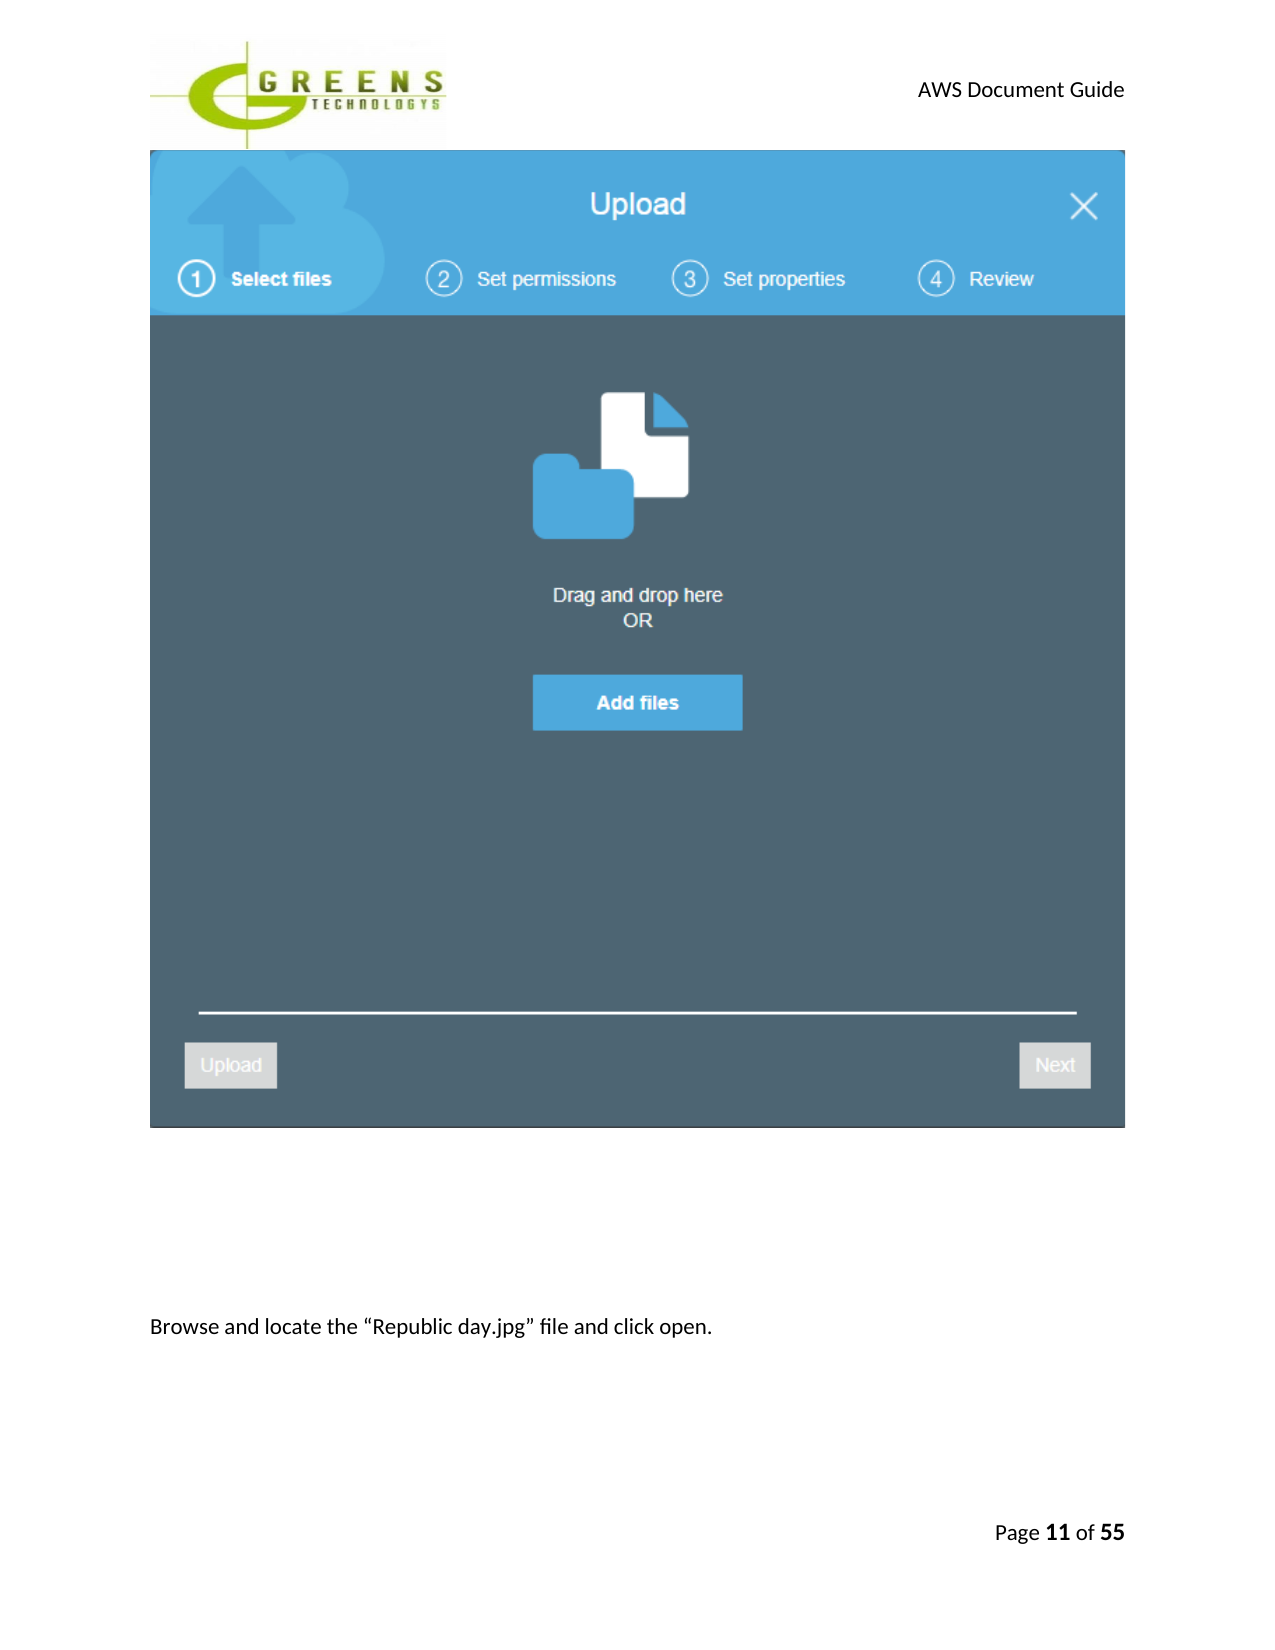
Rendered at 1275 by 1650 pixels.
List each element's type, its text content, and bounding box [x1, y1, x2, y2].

text Browse and locate the “Republic day.jpg” file and click open. [150, 1312, 1125, 1340]
picture [150, 150, 1125, 1128]
picture [150, 33, 447, 149]
